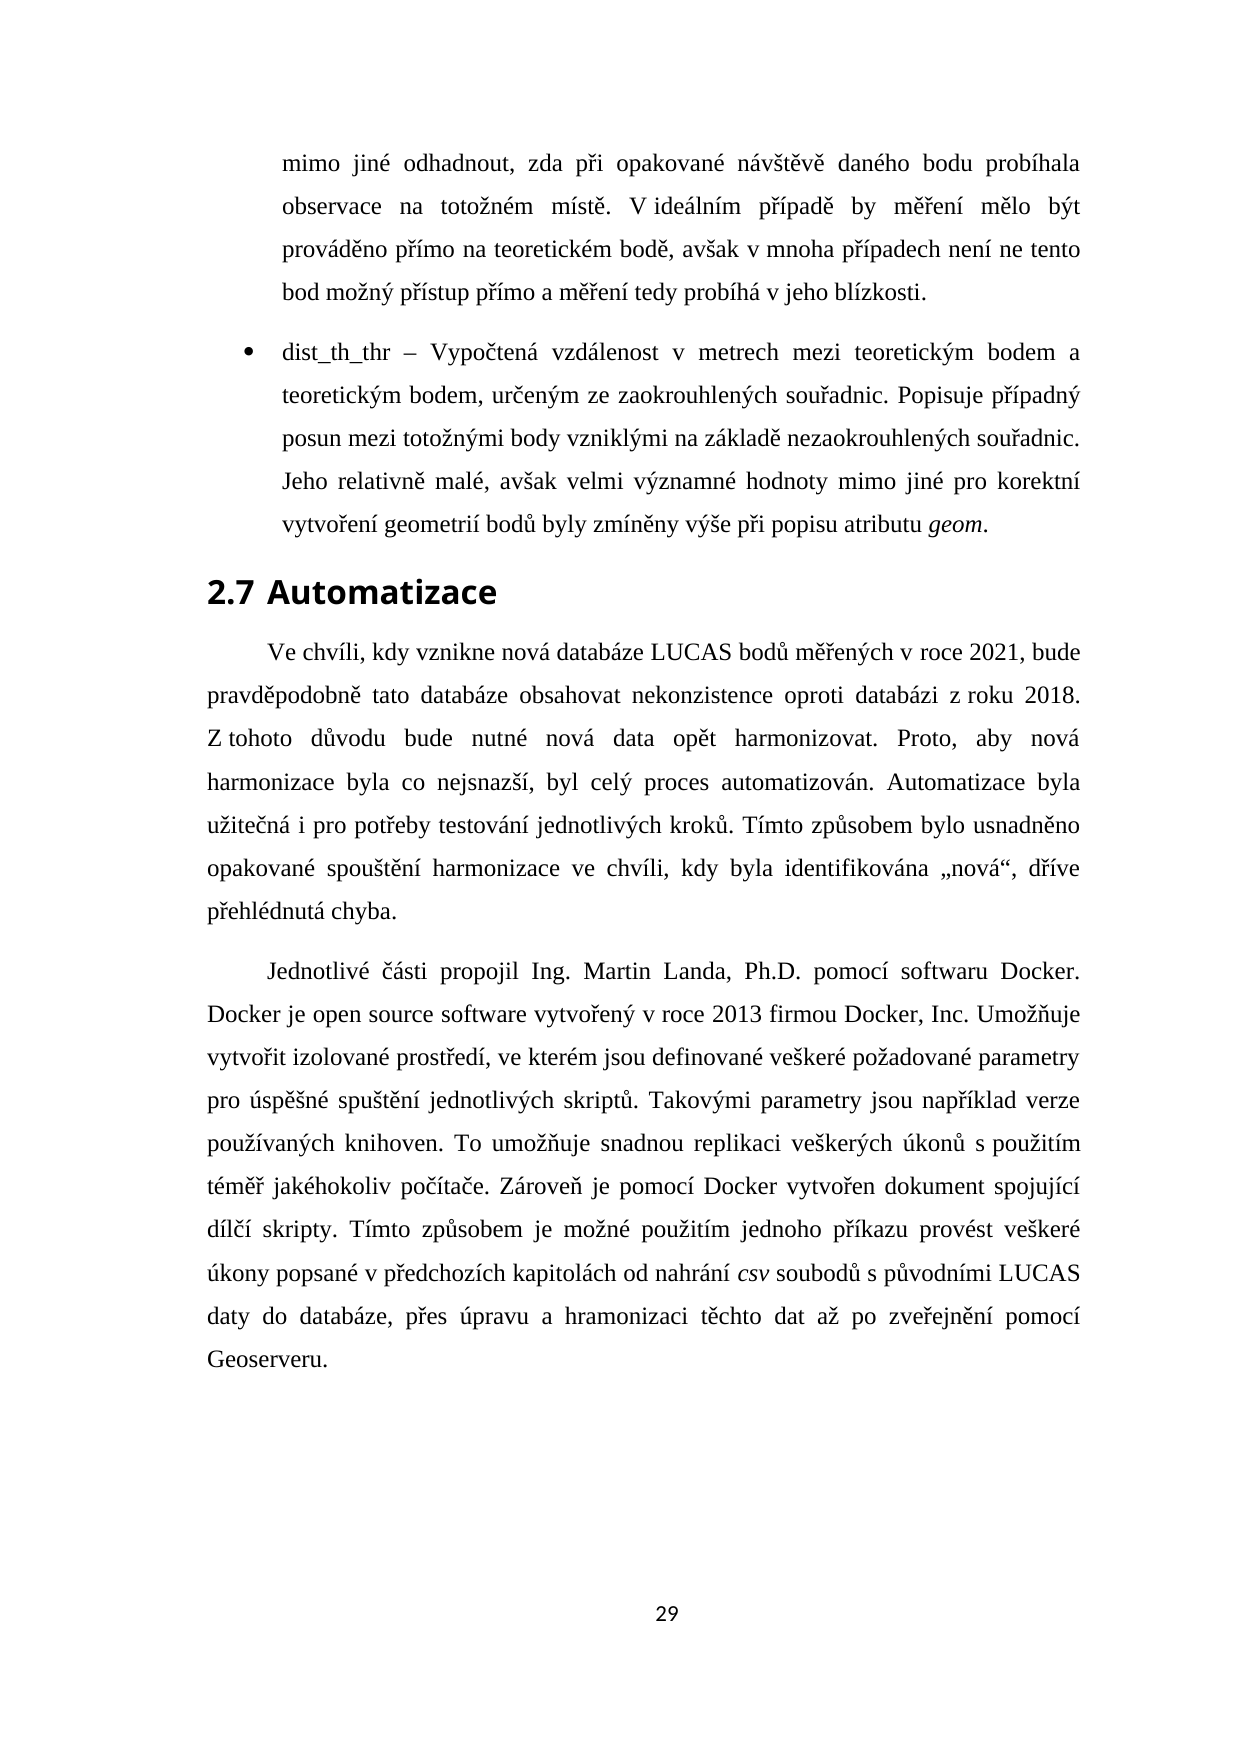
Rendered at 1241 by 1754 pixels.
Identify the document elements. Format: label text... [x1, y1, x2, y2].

list dist_th_thr – Vypočtená vzdálenost v metrech mezi teoretickým bodem a teoretickým bodem, určeným ze zaokrouhlených souřadnic. Popisuje případný posun mezi totožnými body vzniklými na základě nezaokrouhlených souřadnic. Jeho relativně malé, avšak velmi významné hodnoty mimo jiné pro korektní vytvoření geometrií bodů byly zmíněny výše při popisu atributu geom. [244, 337, 1081, 538]
text Ve chvíli, kdy vznikne nová databáze LUCAS bodů měřených v roce 2021, bude pravděpodobně tato databáze obsahovat nekonzistence oproti databázi z roku 2018. Z tohoto důvodu bude nutné nová data opět harmonizovat. Proto, aby nová harmonizace byla co nejsnazší, byl celý proces automatizován. Automatizace byla užitečná i pro potřeby testování jednotlivých kroků. Tímto způsobem bylo usnadněno opakované spouštění harmonizace ve chvíli, kdy byla identifikována „nová“, dříve přehlédnutá chyba. [207, 637, 1081, 925]
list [244, 148, 1081, 306]
text Jednotlivé části propojil Ing. Martin Landa, Ph.D. pomocí softwaru Docker. Docker je open source software vytvořený v roce 2013 firmou Docker, Inc. Umožňuje vytvořit izolované prostředí, ve kterém jsou definované veškeré požadované parametry pro úspěšné spuštění jednotlivých skriptů. Takovými parametry jsou například verze používaných knihoven. To umožňuje snadnou replikaci veškerých úkonů s použitím téměř jakéhokoliv počítače. Zároveň je pomocí Docker vytvořen dokument spojující dílčí skripty. Tímto způsobem je možné použitím jednoho příkazu provést veškeré úkony popsané v předchozích kapitolách od nahrání csv soubodů s původními LUCAS daty do databáze, přes úpravu a hramonizaci těchto dat až po zveřejnění pomocí Geoserveru. [207, 956, 1081, 1373]
subtitle Automatizace [207, 569, 1081, 614]
